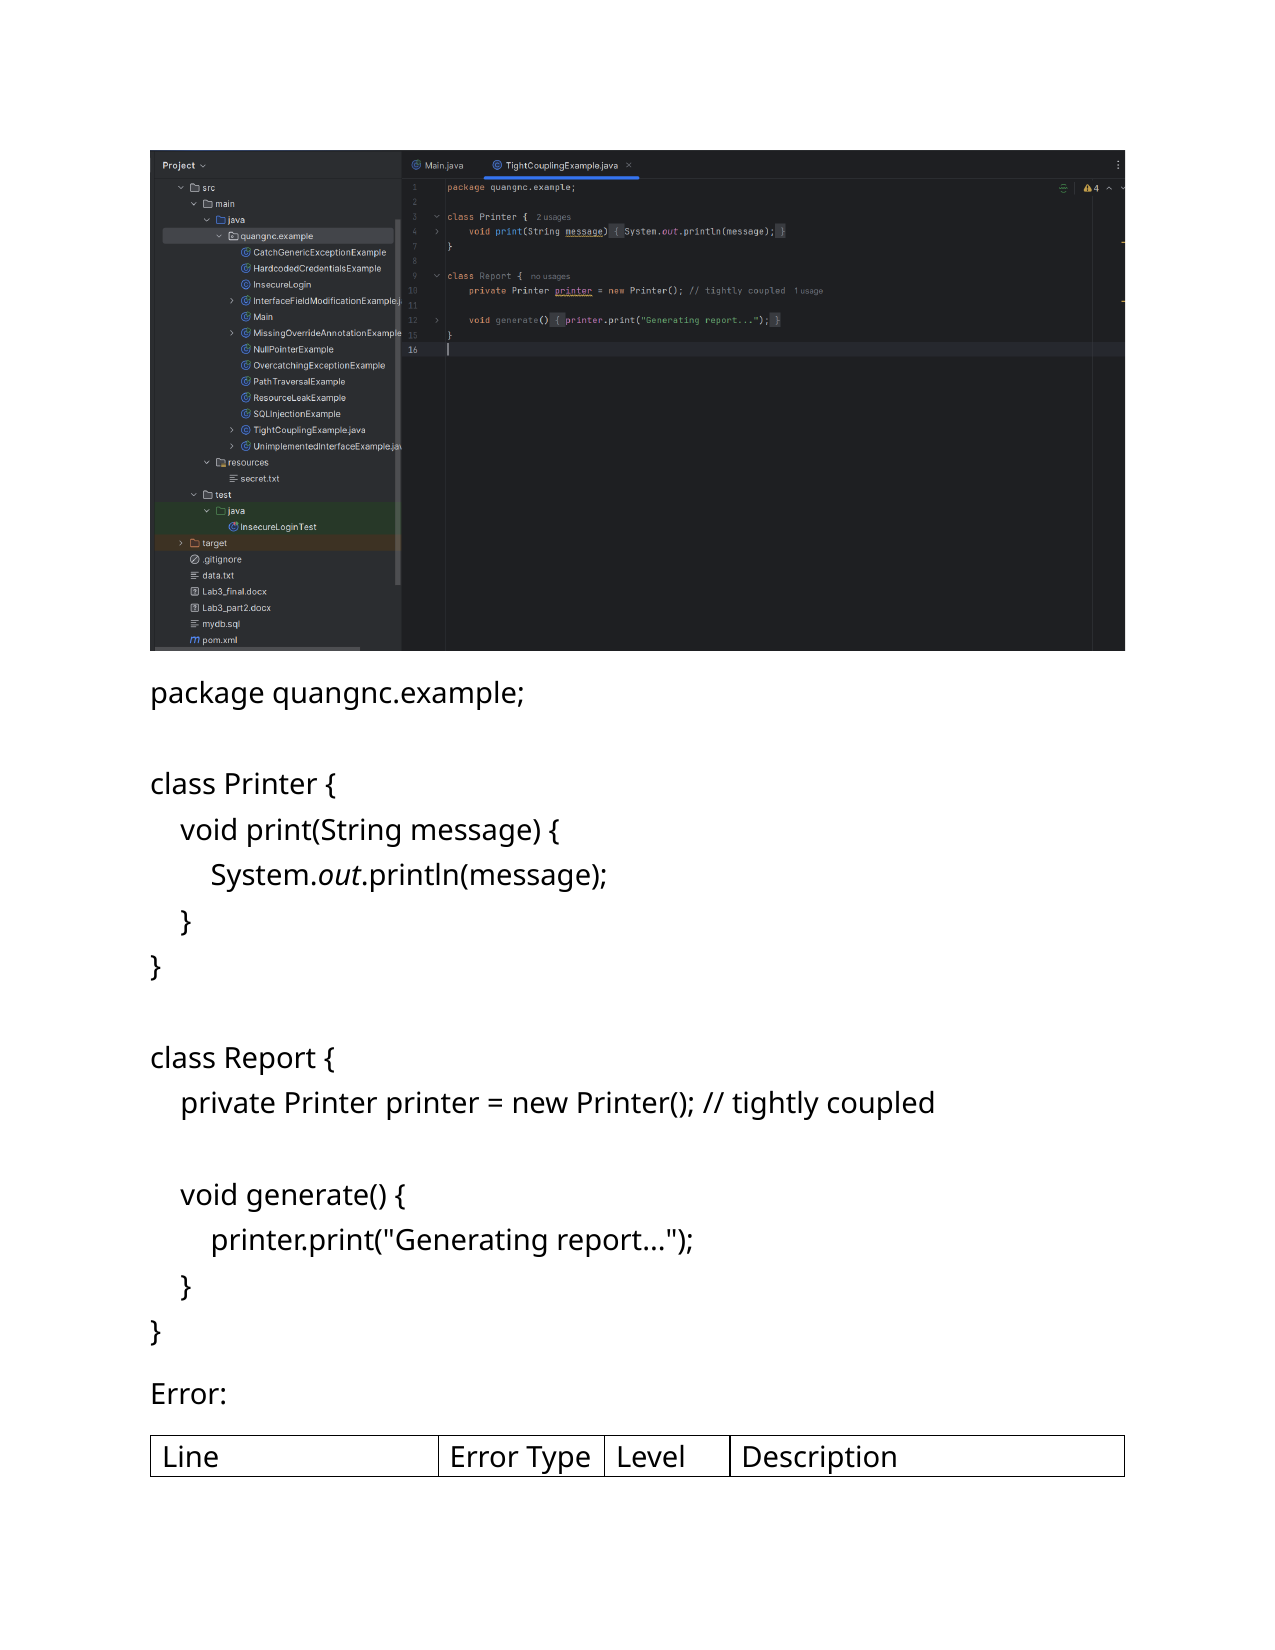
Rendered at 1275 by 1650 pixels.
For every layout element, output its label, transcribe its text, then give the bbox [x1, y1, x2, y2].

table_header Error Type [439, 1436, 604, 1476]
picture [150, 150, 1125, 651]
table_header Description [731, 1436, 1124, 1476]
table_header Level [605, 1436, 729, 1476]
text package quangnc.example; class Printer { void print(String message) { System.out.println(message); } } class Report { private Printer printer = new Printer(); // tightly coupled void generate() { printer.print("Generating report..."); } } [150, 672, 1125, 1350]
table_header Line [151, 1436, 438, 1476]
text Error: [150, 1373, 1125, 1413]
